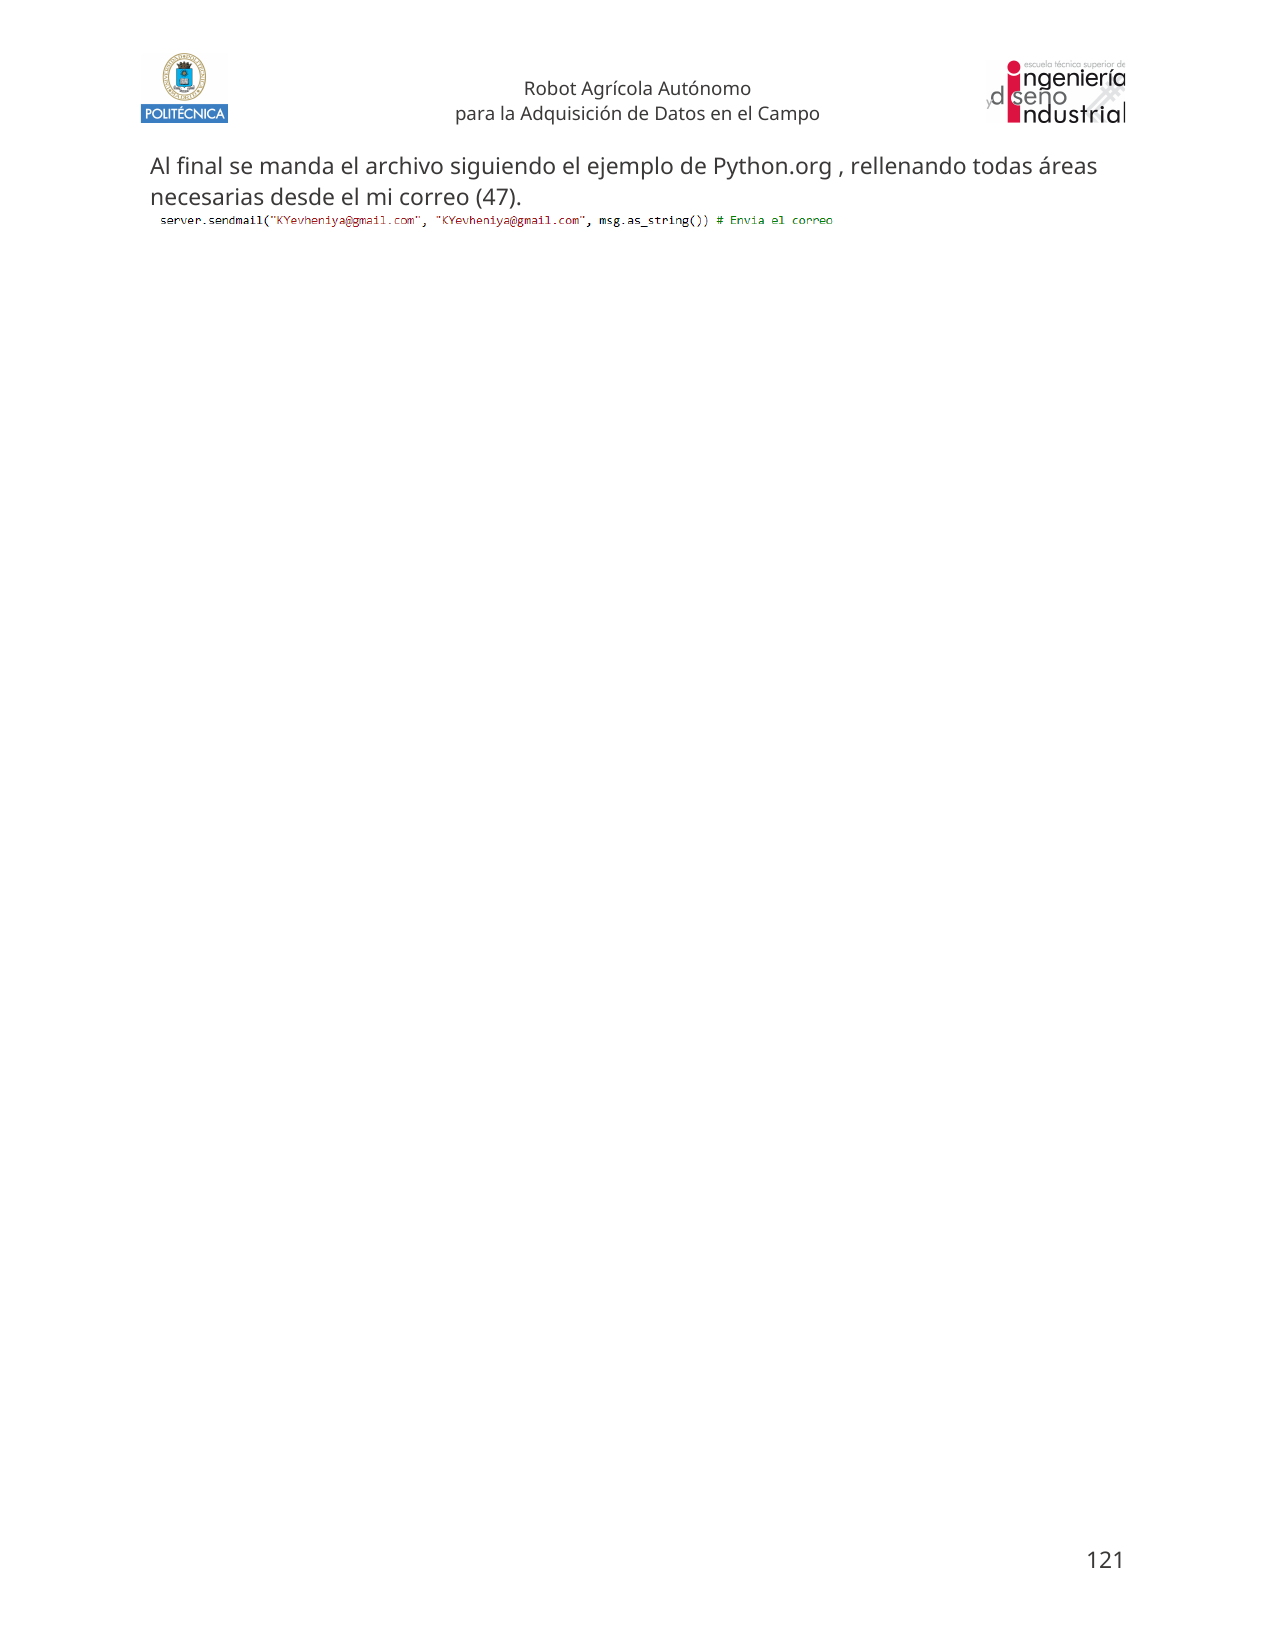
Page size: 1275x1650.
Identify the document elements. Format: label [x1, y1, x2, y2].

picture [150, 212, 1125, 230]
picture [986, 60, 1125, 123]
picture [140, 53, 228, 123]
